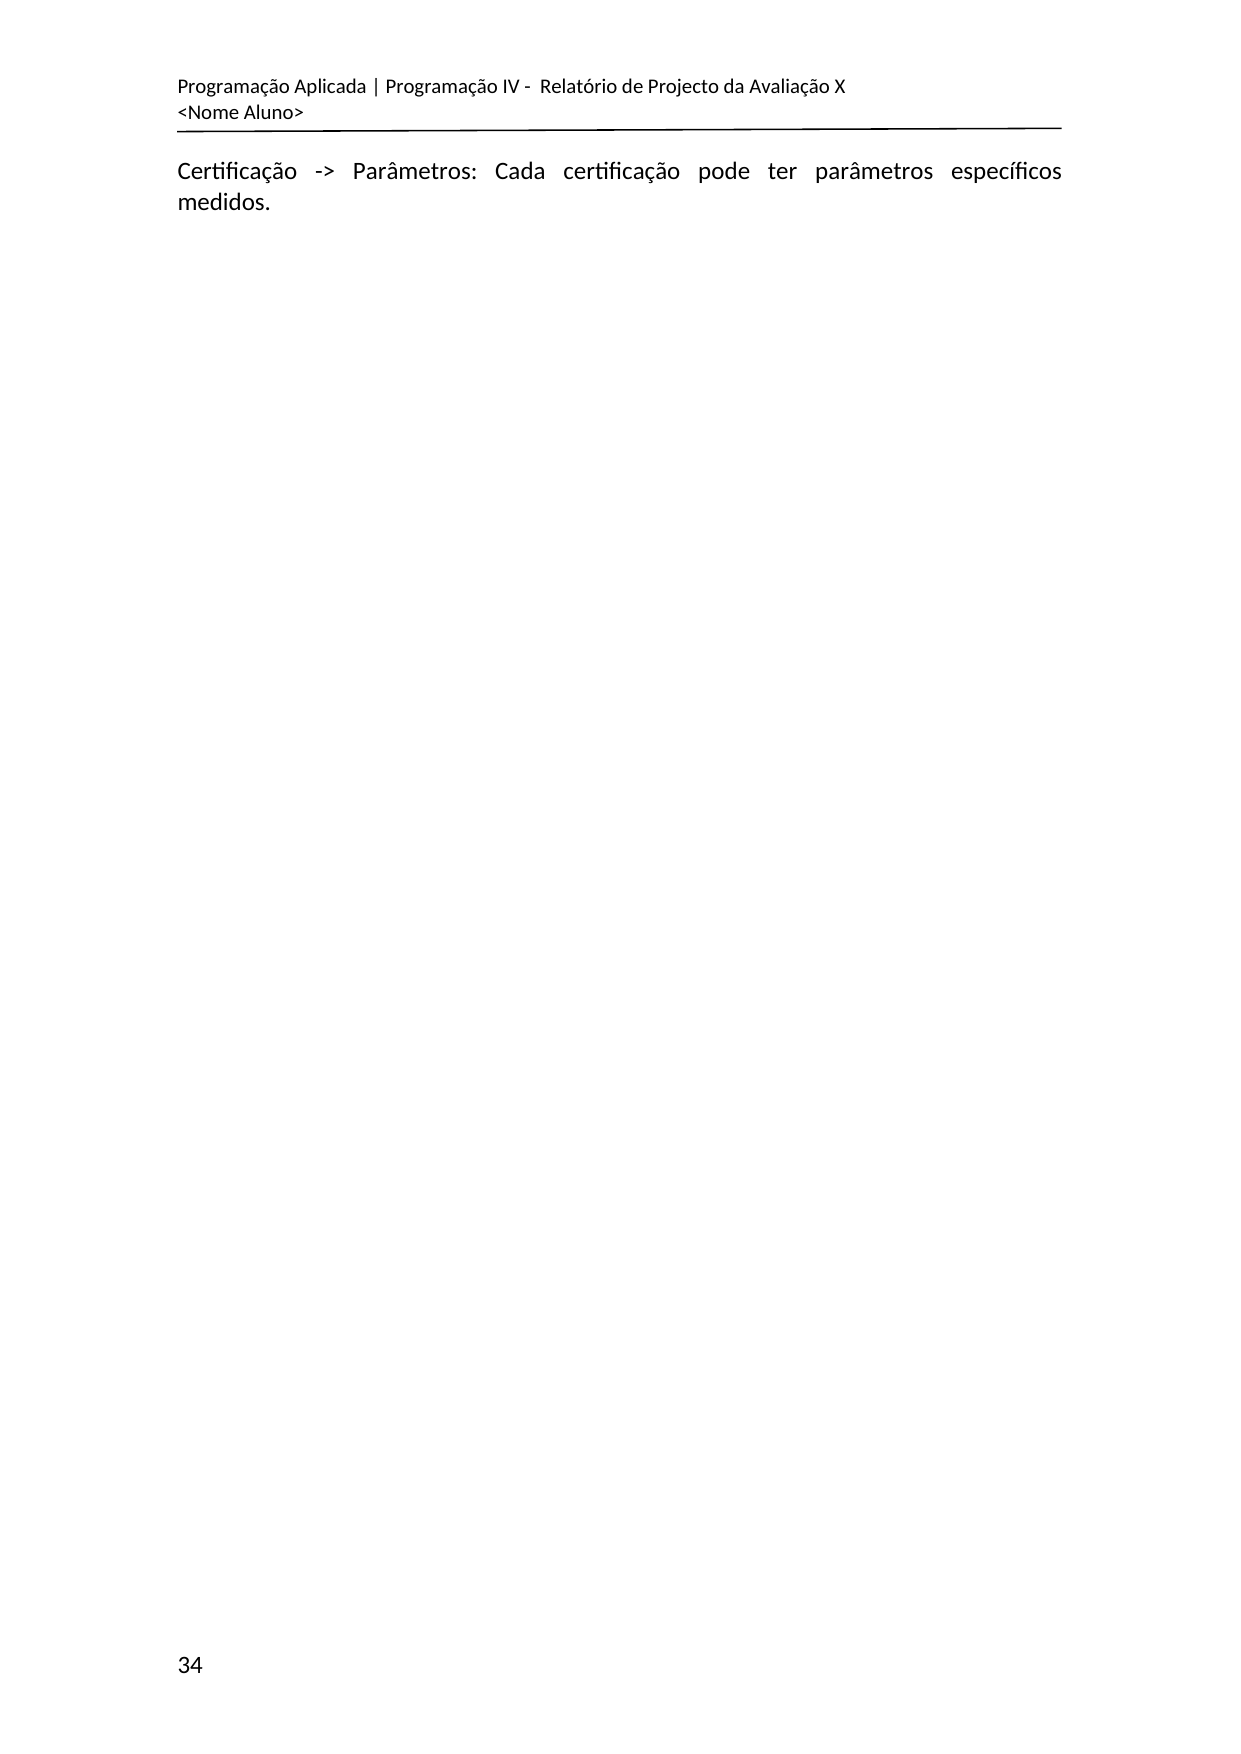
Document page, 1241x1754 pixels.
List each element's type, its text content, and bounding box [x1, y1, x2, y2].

text Certificação -> Parâmetros: Cada certificação pode ter parâmetros específicos medidos. [177, 155, 1063, 216]
